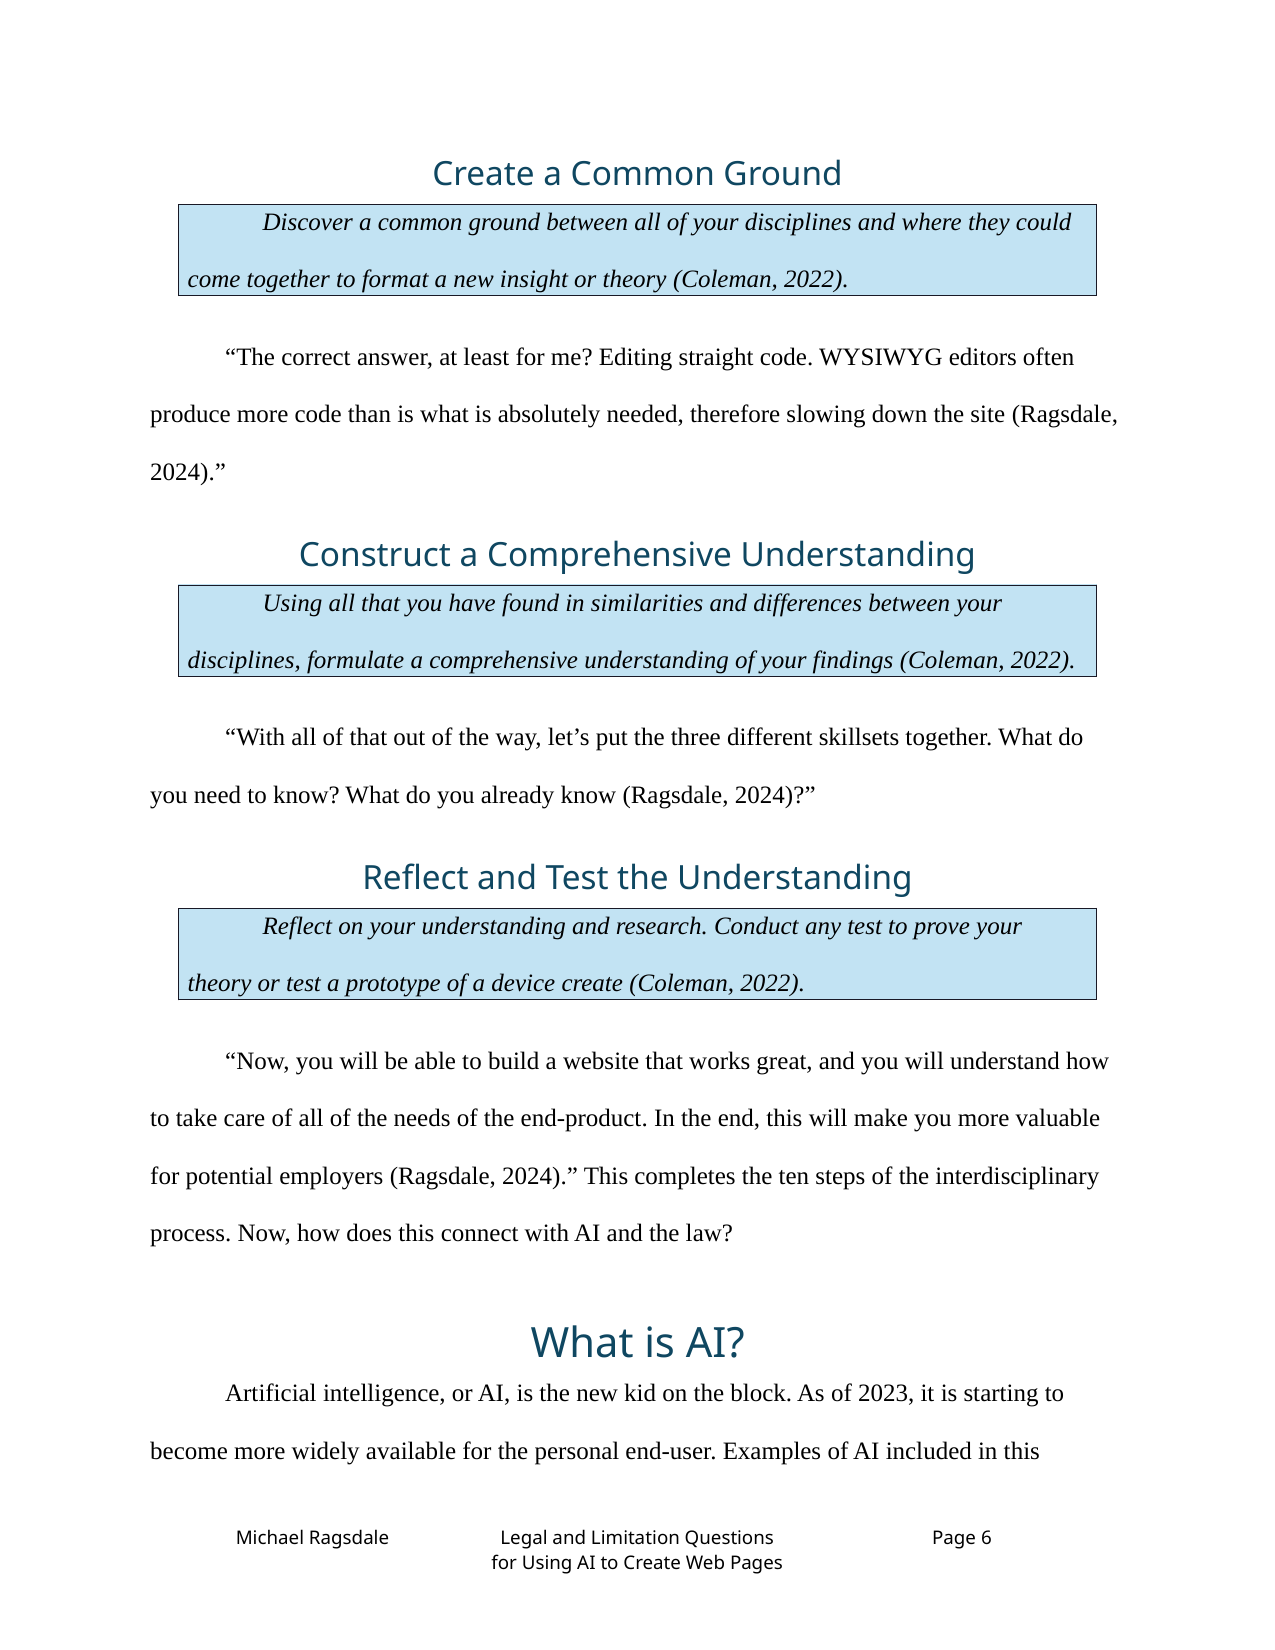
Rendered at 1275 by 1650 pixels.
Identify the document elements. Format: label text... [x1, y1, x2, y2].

subtitle Reflect and Test the Understanding [150, 854, 1125, 899]
text “With all of that out of the way, let’s put the three different skillsets together. What do you need to know? What do you already know ?” [150, 722, 1125, 809]
text Discover a common ground between all of your disciplines and where they could come together to format a new insight or theory . [179, 205, 1096, 295]
text “The correct answer, at least for me? Editing straight code. WYSIWYG editors often produce more code than is what is absolutely needed, therefore slowing down the site .” [150, 342, 1125, 485]
text Reflect on your understanding and research. Conduct any test to prove your theory or test a prototype of a device create . [179, 909, 1096, 999]
subtitle Construct a Comprehensive Understanding [150, 531, 1125, 576]
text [150, 1378, 1125, 1465]
subtitle What is AI? [150, 1313, 1125, 1370]
text “Now, you will be able to build a website that works great, and you will understand how to take care of all of the needs of the end-product. In the end, this will make you more valuable for potential employers .” This completes the ten steps of the interdisciplinary process. Now, how does this connect with AI and the law? [150, 1046, 1125, 1247]
subtitle Create a Common Ground [150, 150, 1125, 195]
text Using all that you have found in similarities and differences between your disciplines, formulate a comprehensive understanding of your findings . [179, 586, 1096, 676]
